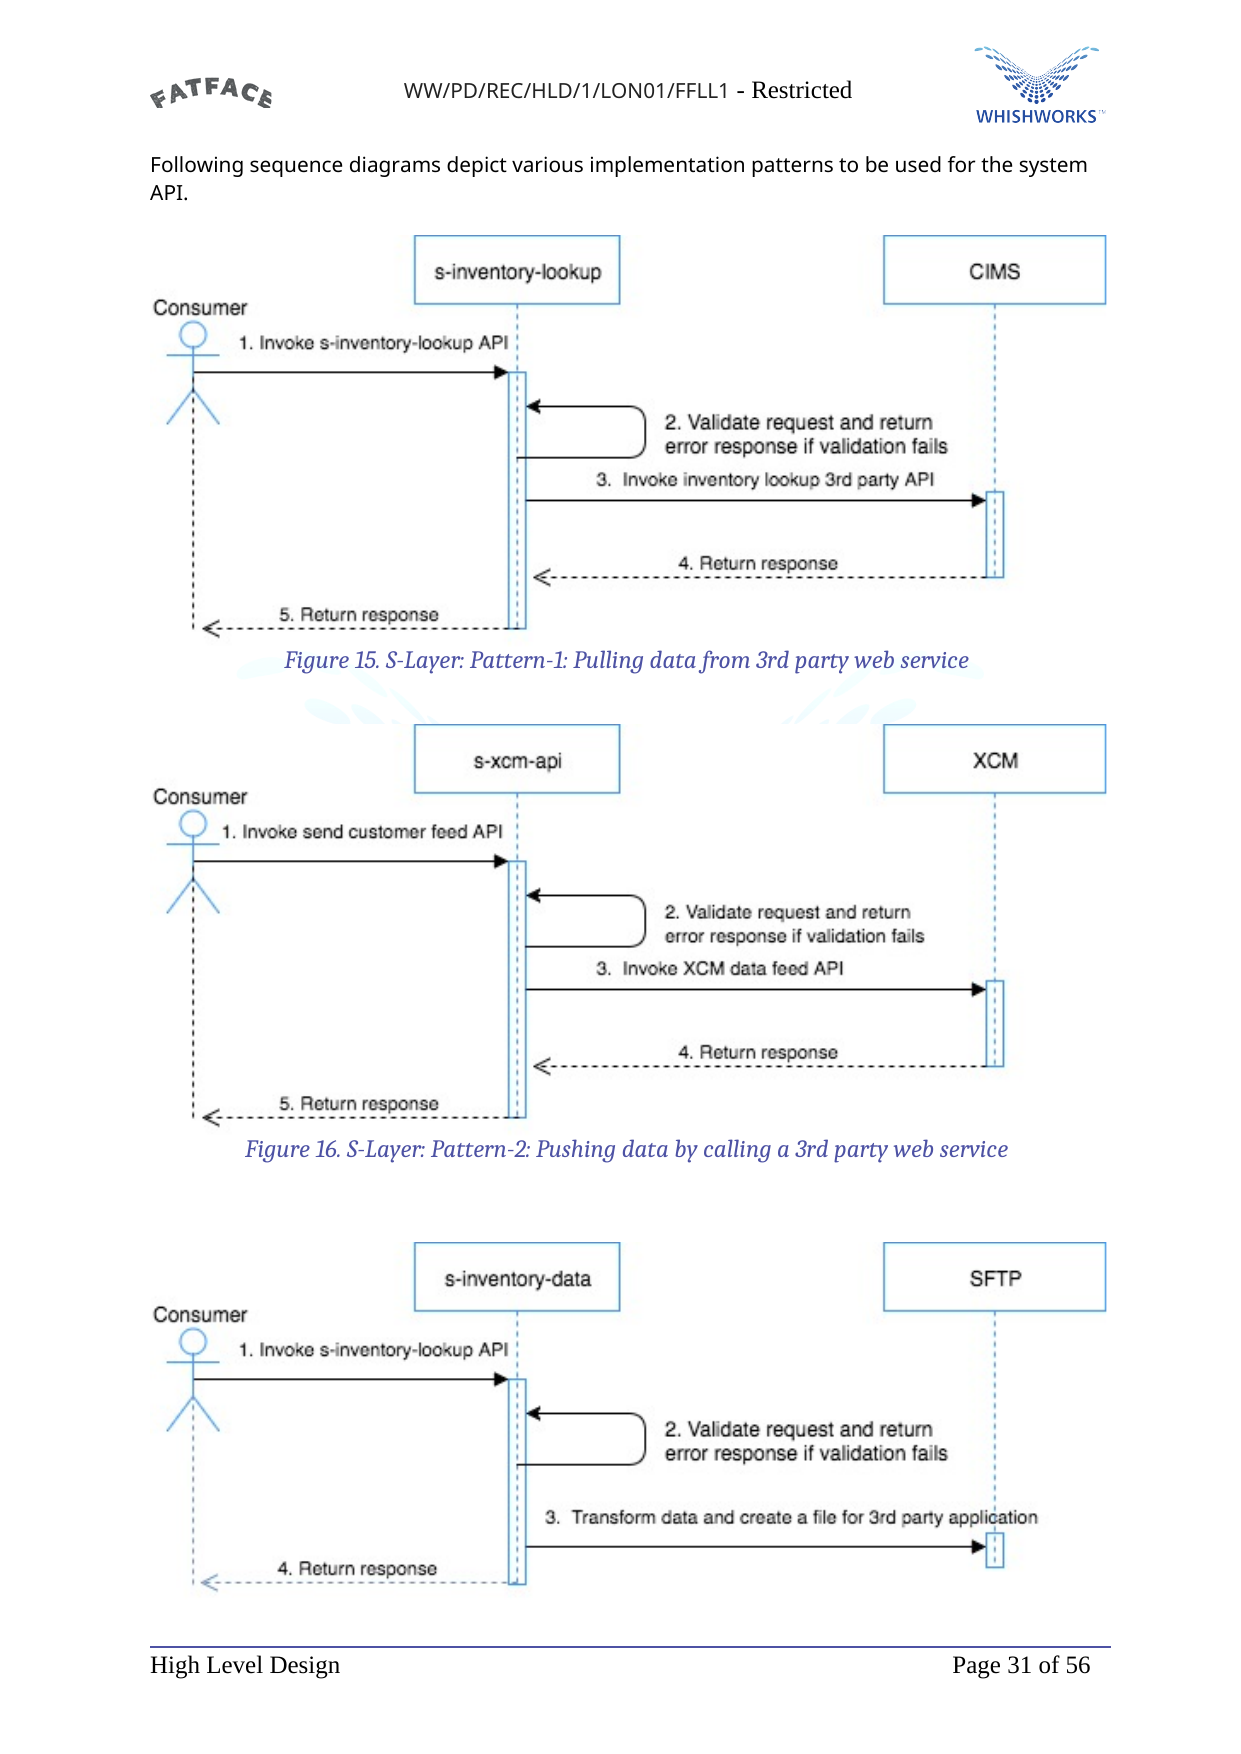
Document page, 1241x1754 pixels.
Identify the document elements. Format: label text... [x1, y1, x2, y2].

picture [150, 724, 1107, 1136]
picture [150, 77, 272, 108]
picture [150, 1242, 1107, 1601]
picture [974, 46, 1106, 123]
text Following sequence diagrams depict various implementation patterns to be used for the system API. [150, 150, 1106, 207]
picture [150, 235, 1107, 647]
